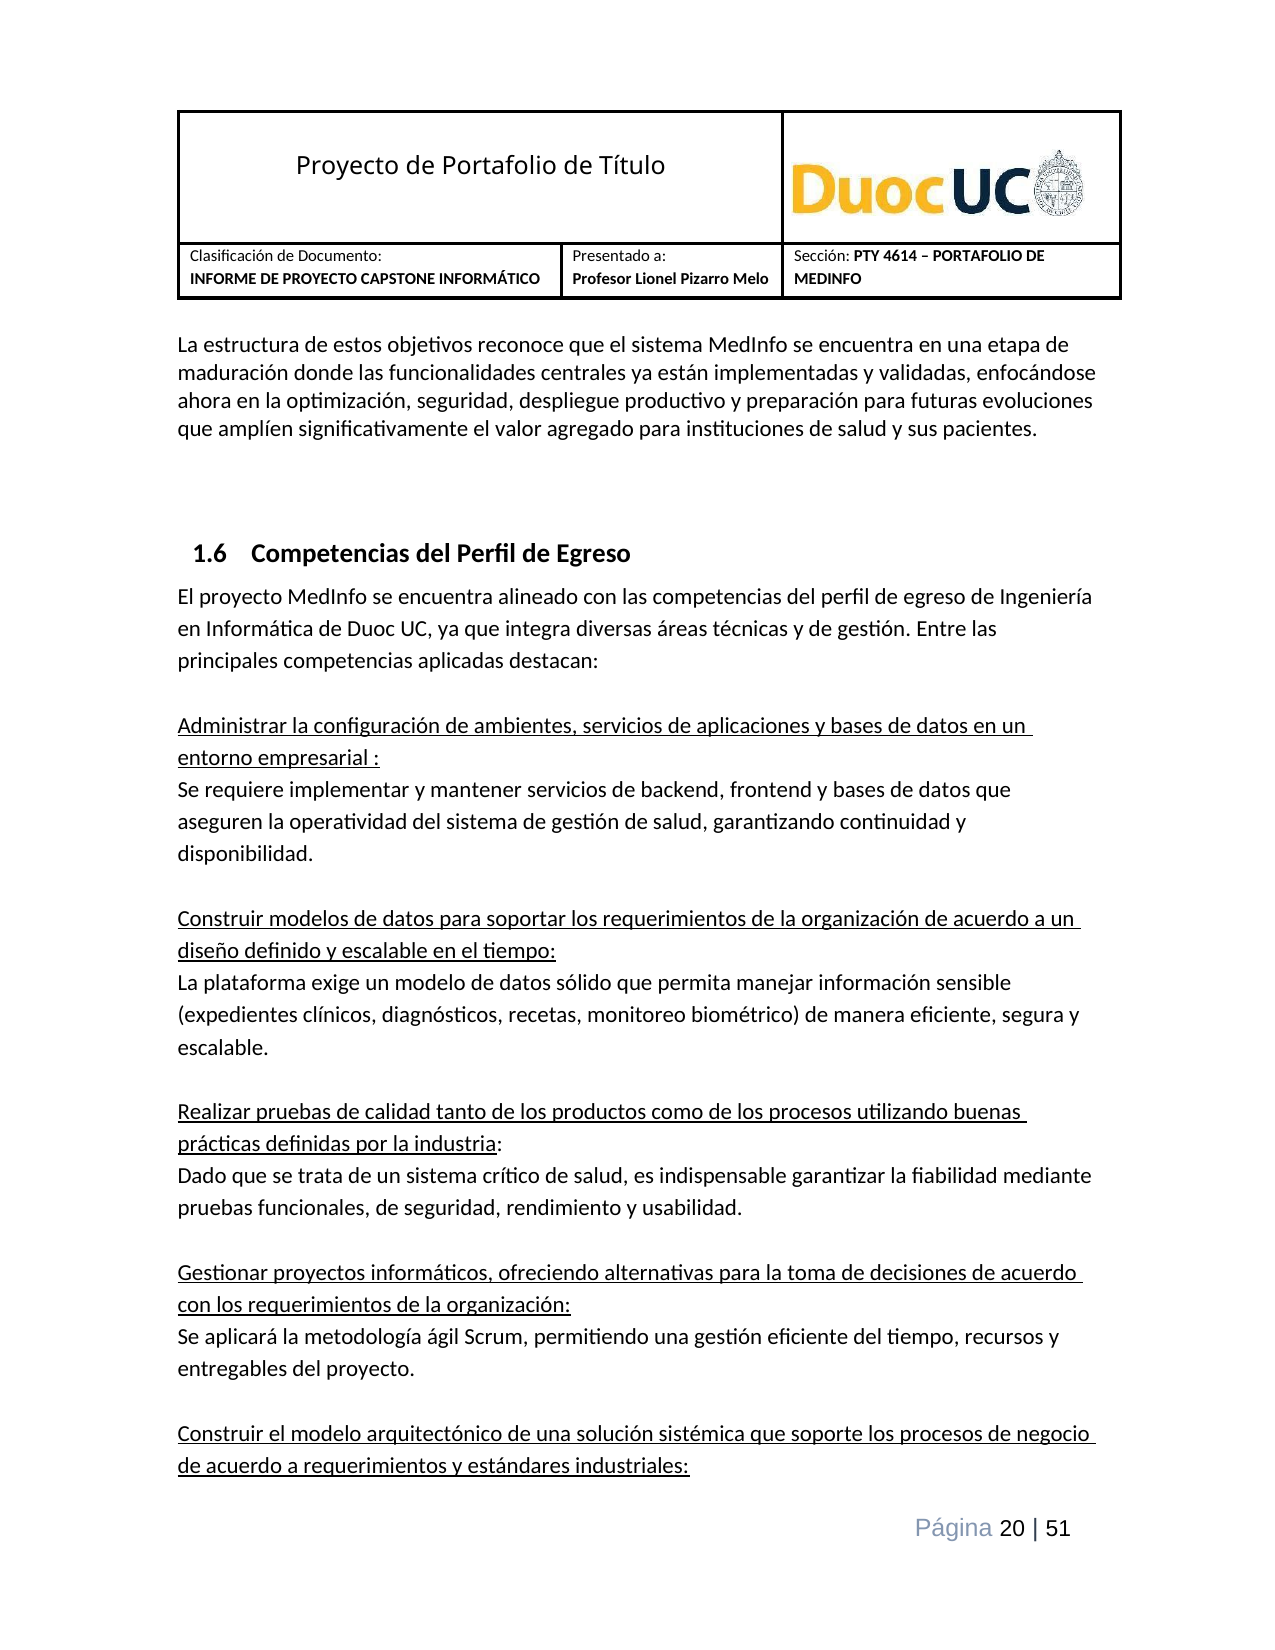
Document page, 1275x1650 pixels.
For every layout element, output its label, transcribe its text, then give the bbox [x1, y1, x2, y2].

text Se aplicará la metodología ágil Scrum, permitiendo una gestión eficiente del tiempo, recursos y entregables del proyecto. [177, 1322, 1098, 1382]
picture [791, 149, 1085, 216]
subtitle Competencias del Perfil de Egreso [192, 536, 1098, 569]
text Construir modelos de datos para soportar los requerimientos de la organización de acuerdo a un diseño definido y escalable en el tiempo: [177, 904, 1098, 964]
text Realizar pruebas de calidad tanto de los productos como de los procesos utilizando buenas prácticas definidas por la industria: [177, 1097, 1098, 1157]
text La estructura de estos objetivos reconoce que el sistema MedInfo se encuentra en una etapa de maduración donde las funcionalidades centrales ya están implementadas y validadas, enfocándose ahora en la optimización, seguridad, despliegue productivo y preparación para futuras evoluciones que amplíen significativamente el valor agregado para instituciones de salud y sus pacientes. [177, 330, 1098, 442]
text Construir el modelo arquitectónico de una solución sistémica que soporte los procesos de negocio de acuerdo a requerimientos y estándares industriales: [177, 1419, 1098, 1479]
text Se requiere implementar y mantener servicios de backend, frontend y bases de datos que aseguren la operatividad del sistema de gestión de salud, garantizando continuidad y disponibilidad. [177, 775, 1098, 867]
text Gestionar proyectos informáticos, ofreciendo alternativas para la toma de decisiones de acuerdo con los requerimientos de la organización: [177, 1258, 1098, 1318]
text Dado que se trata de un sistema crítico de salud, es indispensable garantizar la fiabilidad mediante pruebas funcionales, de seguridad, rendimiento y usabilidad. [177, 1161, 1098, 1222]
text El proyecto MedInfo se encuentra alineado con las competencias del perfil de egreso de Ingeniería en Informática de Duoc UC, ya que integra diversas áreas técnicas y de gestión. Entre las principales competencias aplicadas destacan: [177, 582, 1098, 674]
text Administrar la configuración de ambientes, servicios de aplicaciones y bases de datos en un entorno empresarial : [177, 711, 1098, 771]
text La plataforma exige un modelo de datos sólido que permita manejar información sensible (expedientes clínicos, diagnósticos, recetas, monitoreo biométrico) de manera eficiente, segura y escalable. [177, 968, 1098, 1061]
